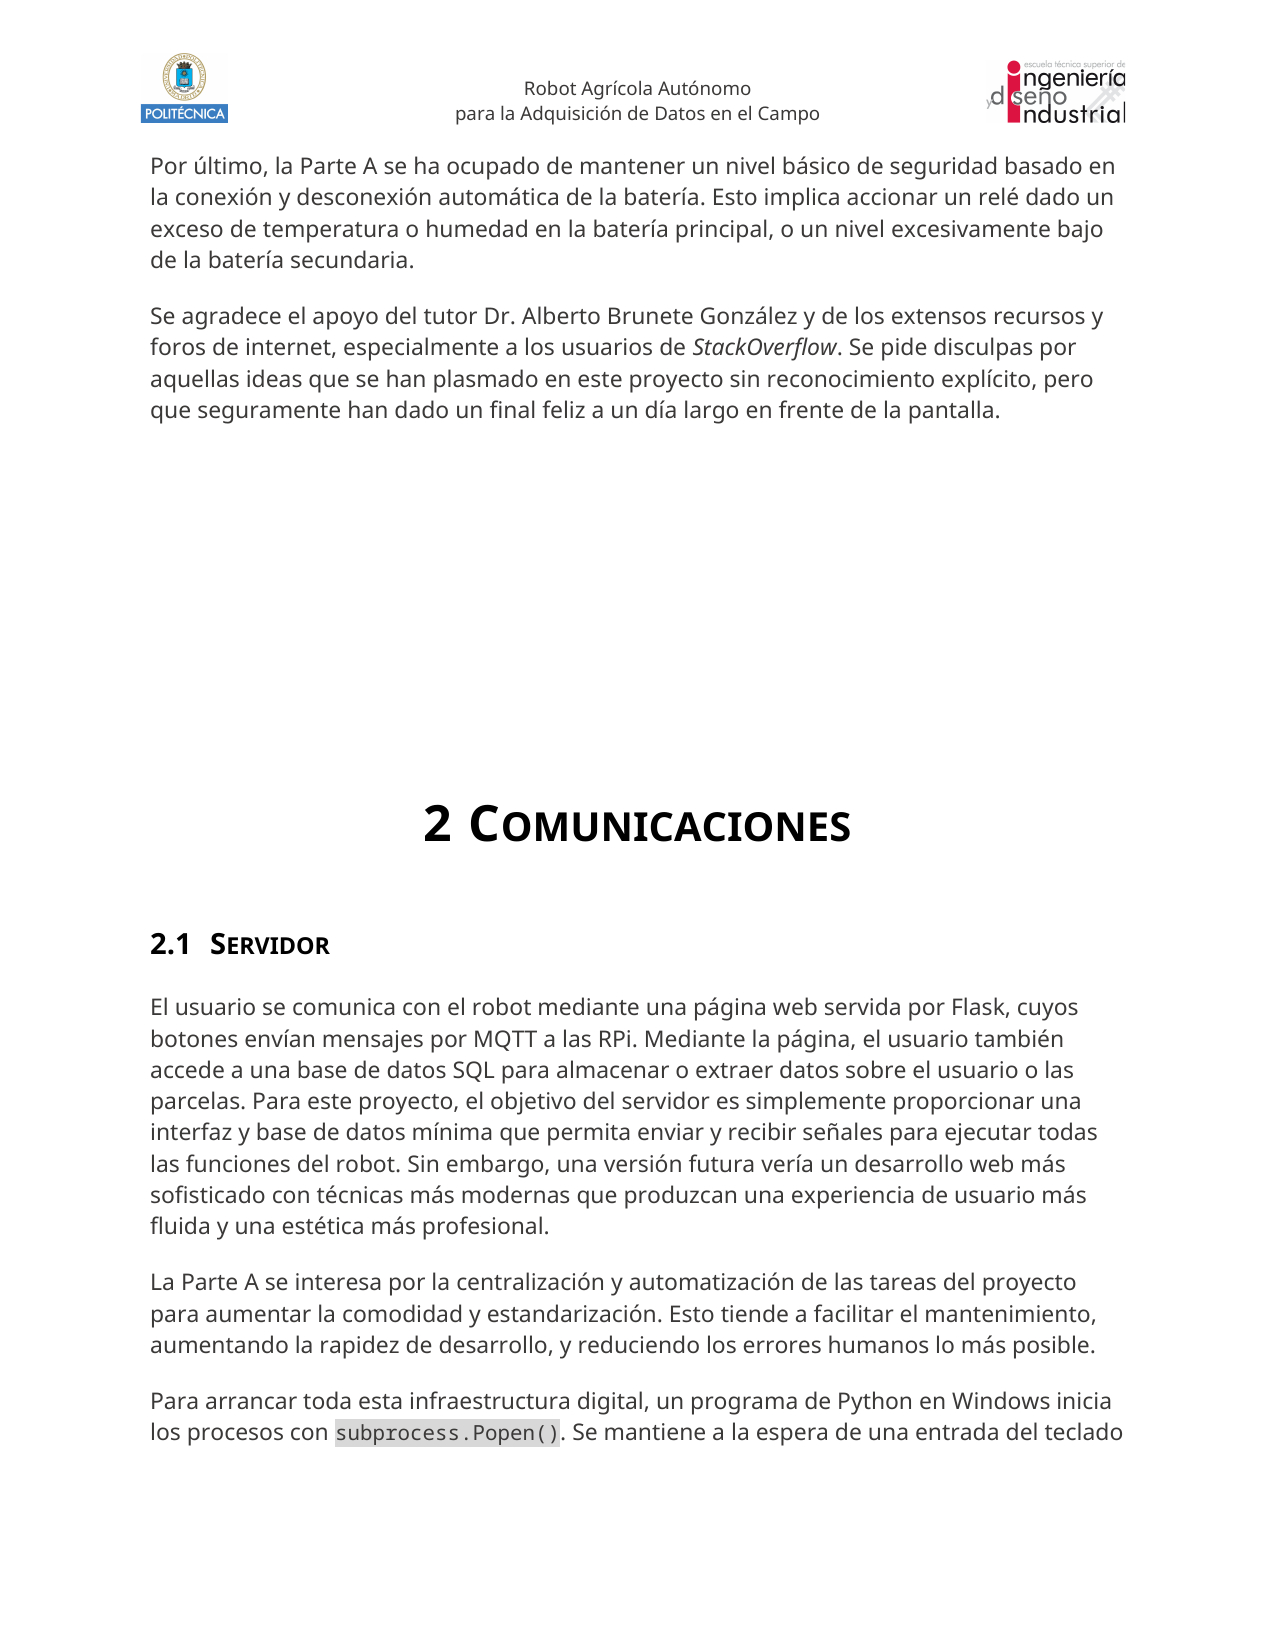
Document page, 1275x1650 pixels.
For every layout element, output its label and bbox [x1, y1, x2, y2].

picture [140, 53, 228, 123]
picture [986, 60, 1125, 123]
